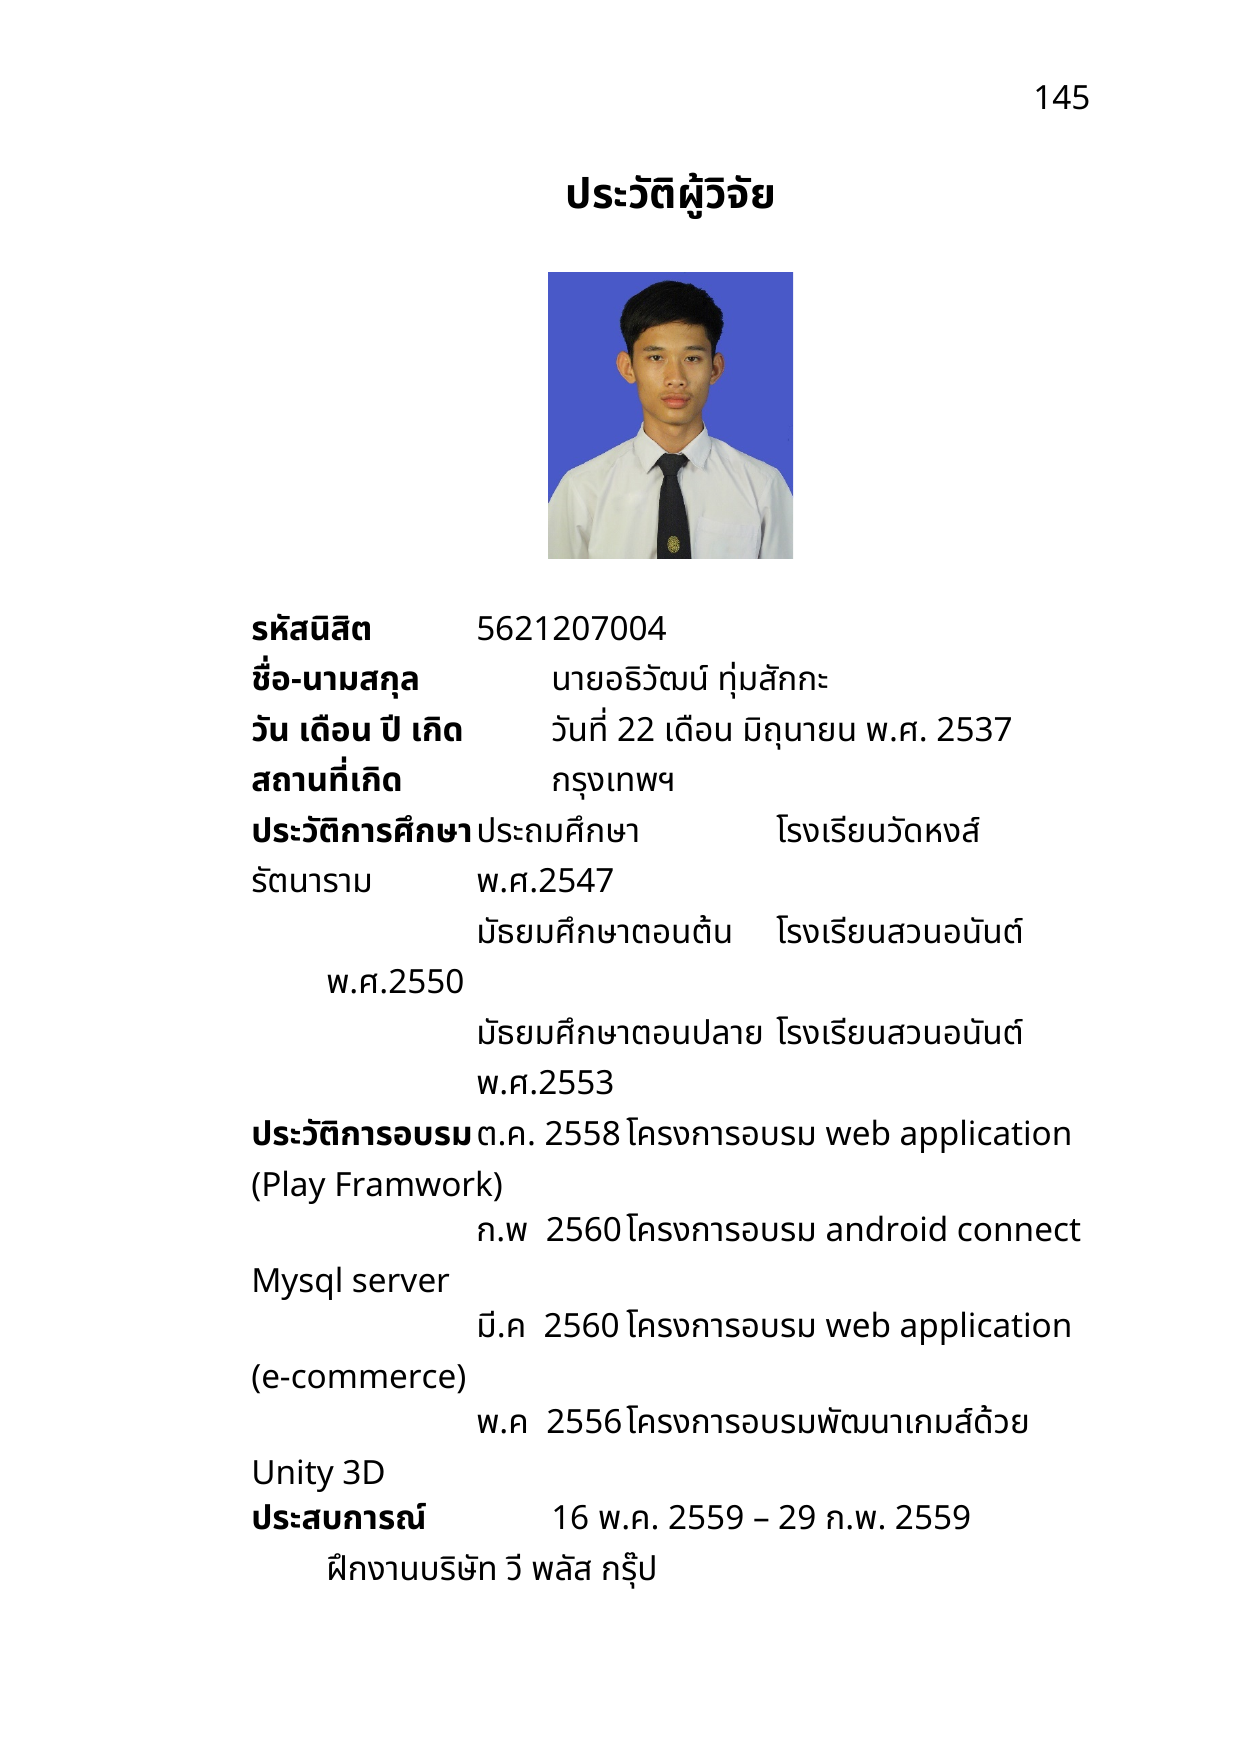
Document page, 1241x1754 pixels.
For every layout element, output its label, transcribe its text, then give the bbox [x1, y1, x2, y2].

picture [548, 272, 794, 559]
text พ.ค 2556 โครงการอบรมพัฒนาเกมส์ด้วย Unity 3D [251, 1398, 1090, 1494]
text ประวัติการอบรม ต.ค. 2558 โครงการอบรม web application (Play Framwork) [251, 1110, 1090, 1206]
text มัธยมศึกษาตอนปลาย โรงเรียนสวนอนันต์ พ.ศ.2553 [401, 1009, 1090, 1110]
text สถานที่เกิด กรุงเทพฯ [251, 756, 1090, 807]
text มี.ค 2560 โครงการอบรม web application (e-commerce) [251, 1302, 1090, 1398]
subtitle ประวัติผู้วิจัย [251, 164, 1090, 227]
text รหัสนิสิต 5621207004 [251, 604, 1090, 655]
text ก.พ 2560 โครงการอบรม android connect Mysql server [251, 1206, 1090, 1302]
text วัน เดือน ปี เกิด วันที่ 22 เดือน มิถุนายน พ.ศ. 2537 [251, 706, 1090, 756]
text ประสบการณ์ 16 พ.ค. 2559 – 29 ก.พ. 2559 ฝึกงานบริษัท วี พลัส กรุ๊ป [251, 1494, 1090, 1595]
text ชื่อ-นามสกุล นายอธิวัฒน์ ทุ่มสักกะ [251, 655, 1090, 706]
text ประวัติการศึกษา ประถมศึกษา โรงเรียนวัดหงส์รัตนาราม พ.ศ.2547 [251, 807, 1090, 908]
text มัธยมศึกษาตอนต้น โรงเรียนสวนอนันต์ พ.ศ.2550 [251, 908, 1090, 1009]
